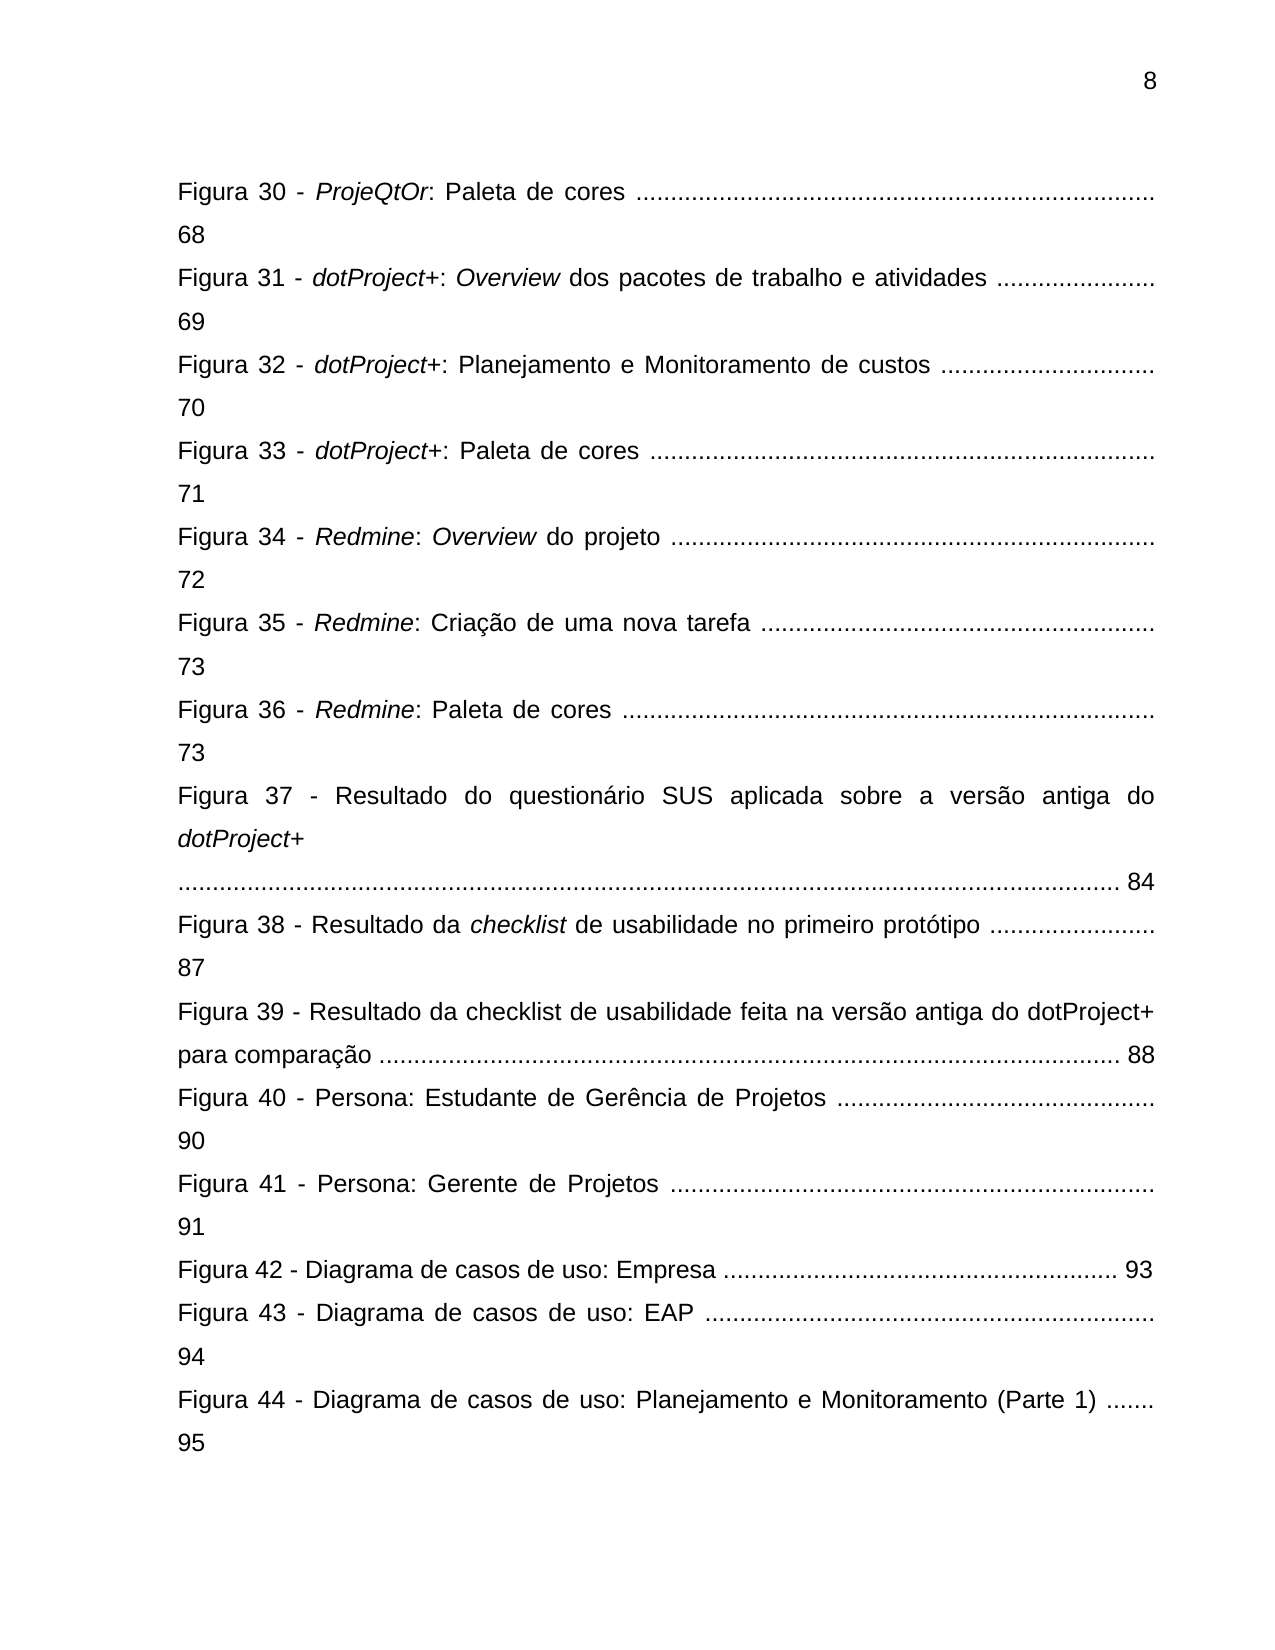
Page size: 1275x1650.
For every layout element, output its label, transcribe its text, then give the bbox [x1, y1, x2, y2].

text Figura 35 - Redmine: Criação de uma nova tarefa ......................................................... 73 [177, 608, 1157, 680]
text Figura 42 - Diagrama de casos de uso: Empresa ......................................................... 93 [177, 1255, 1157, 1284]
text Figura 33 - dotProject+: Paleta de cores ......................................................................... 71 [177, 436, 1157, 508]
text Figura 38 - Resultado da checklist de usabilidade no primeiro protótipo ........................ 87 [177, 910, 1157, 982]
text Figura 37 - Resultado do questionário SUS aplicada sobre a versão antiga do dotProject+ ........................................................................................................................................ 84 [177, 781, 1157, 896]
text Figura 32 - dotProject+: Planejamento e Monitoramento de custos ............................... 70 [177, 350, 1157, 422]
text Figura 44 - Diagrama de casos de uso: Planejamento e Monitoramento (Parte 1) ....... 95 [177, 1385, 1157, 1457]
text Figura 31 - dotProject+: Overview dos pacotes de trabalho e atividades ....................... 69 [177, 263, 1157, 335]
text Figura 30 - ProjeQtOr: Paleta de cores ........................................................................... 68 [177, 177, 1157, 249]
text Figura 36 - Redmine: Paleta de cores ............................................................................. 73 [177, 695, 1157, 767]
text Figura 43 - Diagrama de casos de uso: EAP ................................................................. 94 [177, 1298, 1157, 1370]
text Figura 34 - Redmine: Overview do projeto ...................................................................... 72 [177, 522, 1157, 594]
text Figura 39 - Resultado da checklist de usabilidade feita na versão antiga do dotProject+ para comparação ........................................................................................................... 88 [177, 997, 1157, 1068]
text Figura 40 - Persona: Estudante de Gerência de Projetos .............................................. 90 [177, 1083, 1157, 1155]
text Figura 41 - Persona: Gerente de Projetos ...................................................................... 91 [177, 1169, 1157, 1241]
